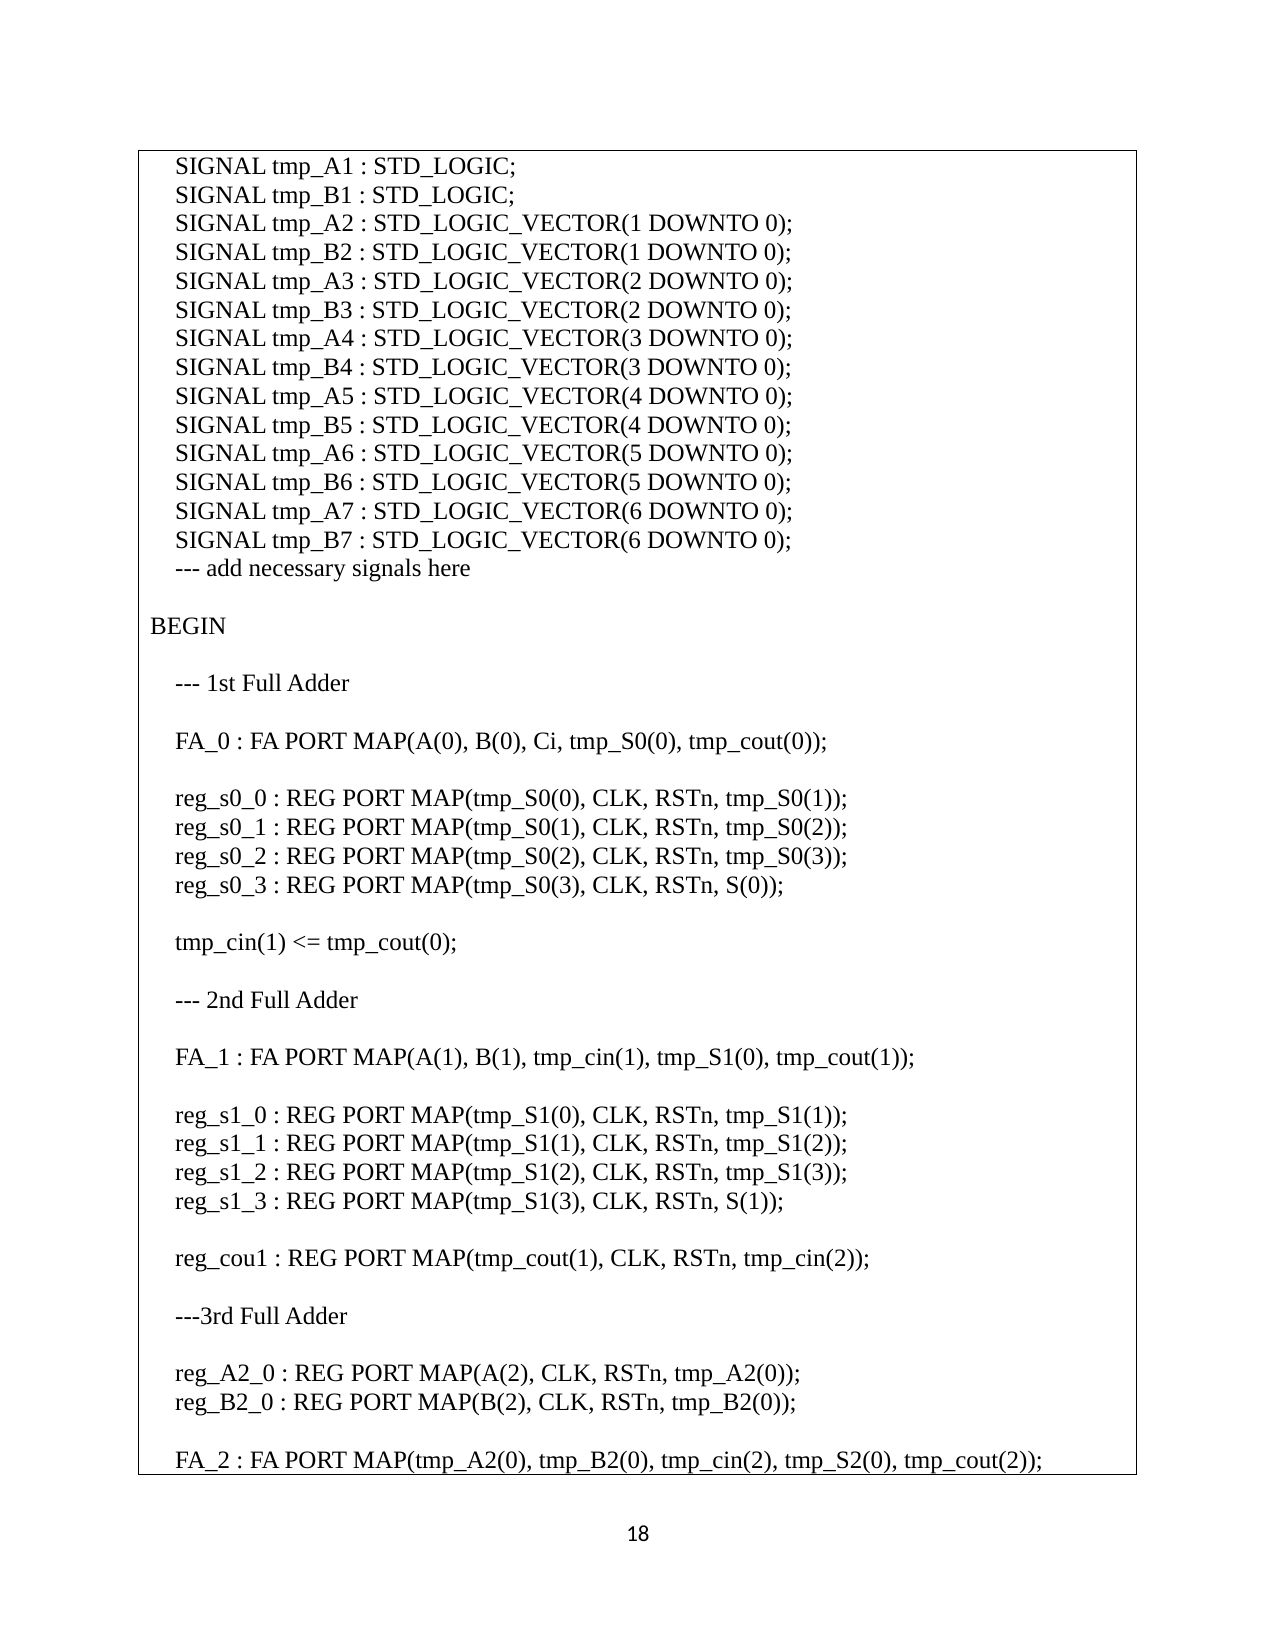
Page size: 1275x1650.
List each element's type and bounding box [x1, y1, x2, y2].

table_header [139, 151, 1136, 1473]
